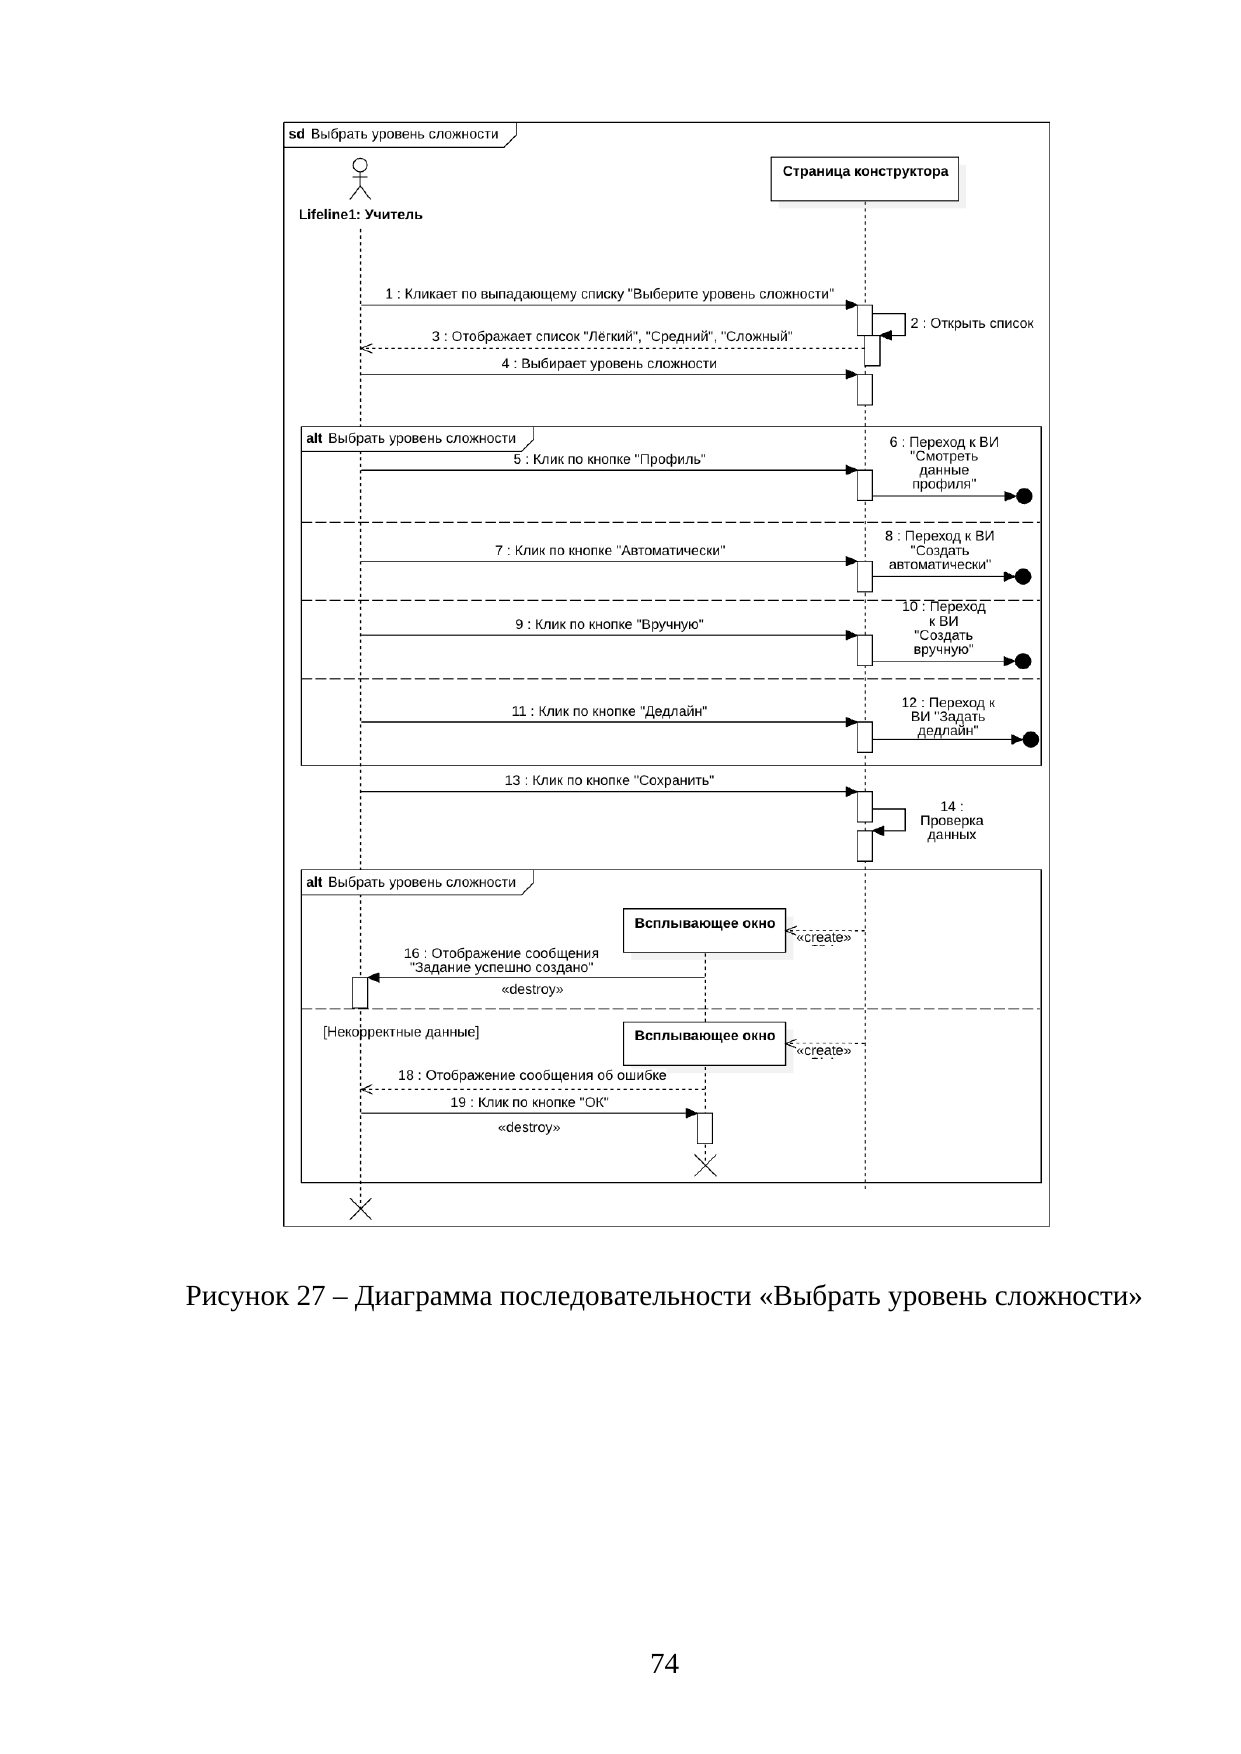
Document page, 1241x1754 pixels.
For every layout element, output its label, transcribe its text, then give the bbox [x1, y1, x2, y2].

text Рисунок 27 – Диаграмма последовательности «Выбрать уровень сложности» [177, 1278, 1152, 1312]
picture [269, 118, 1060, 1237]
